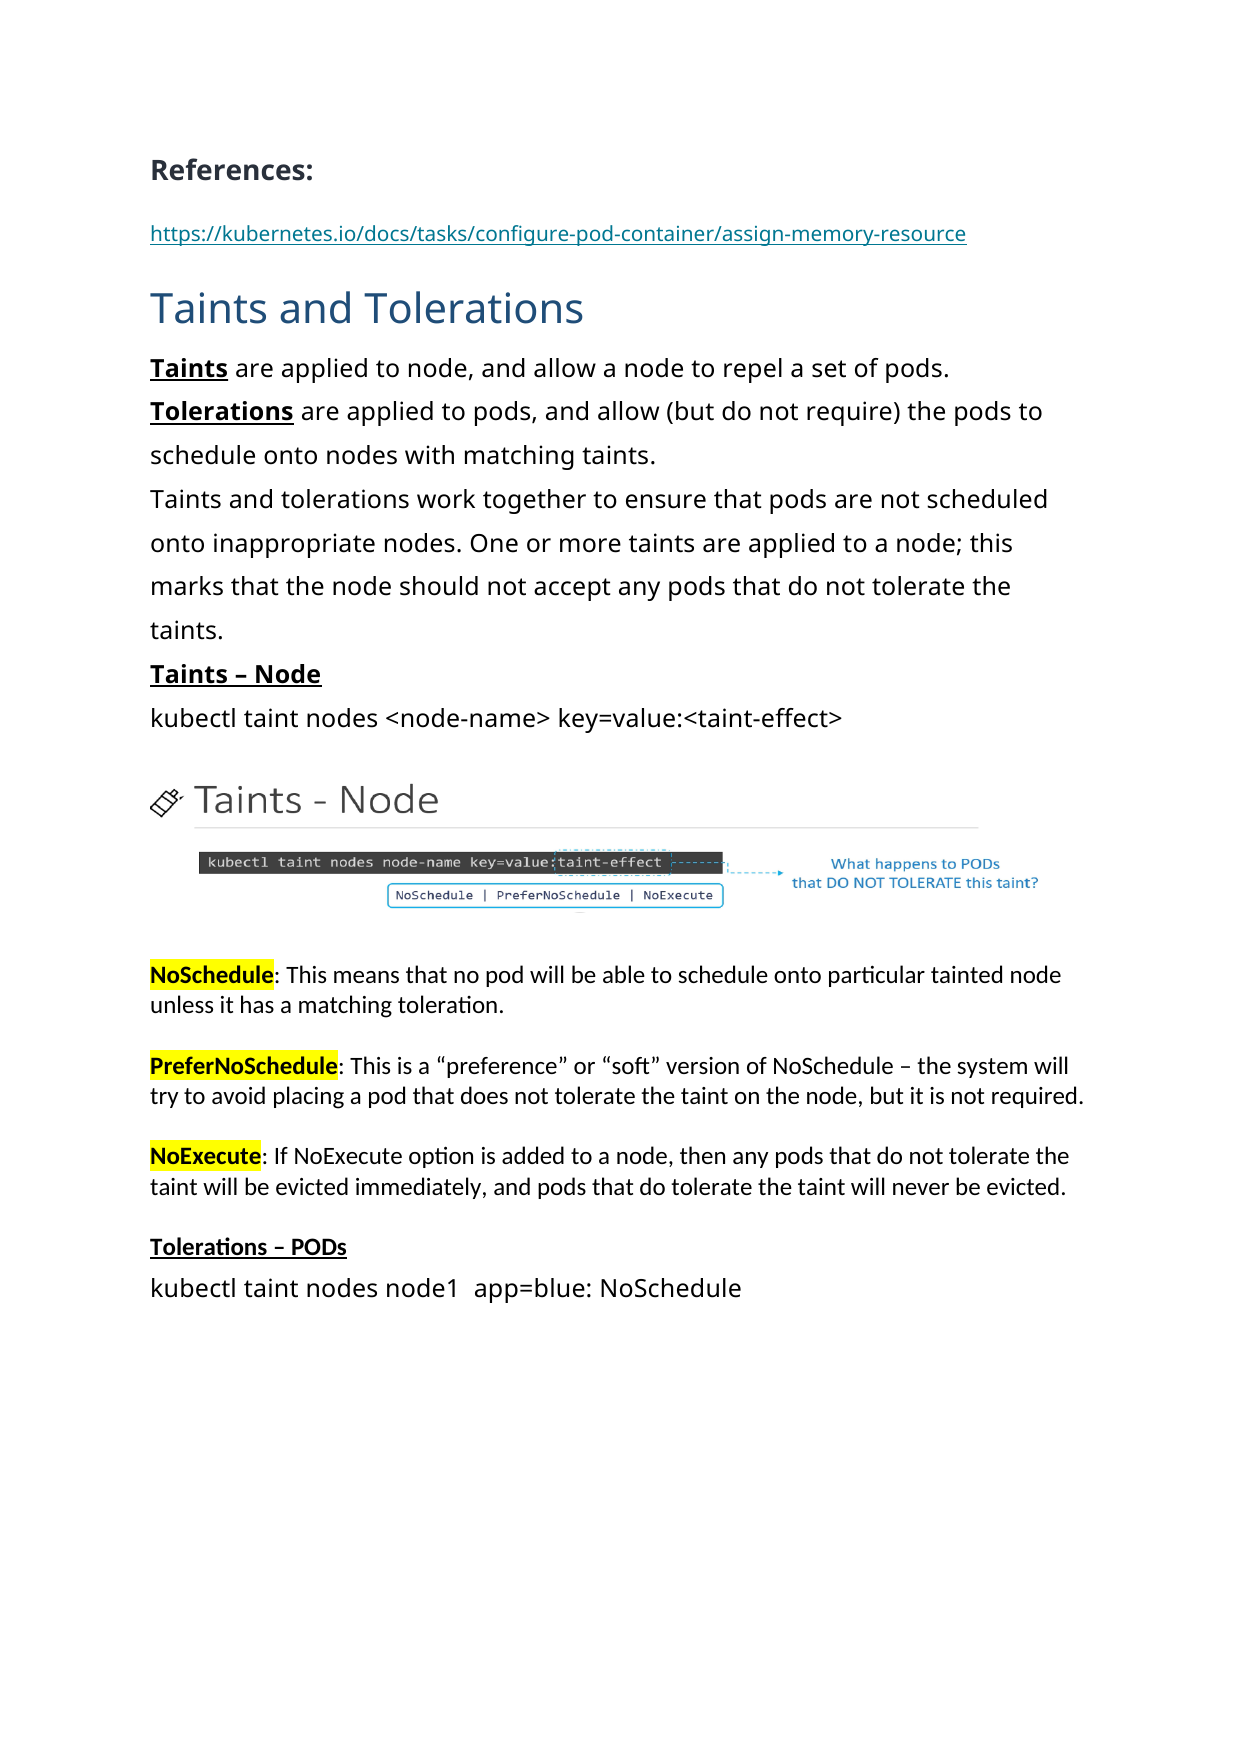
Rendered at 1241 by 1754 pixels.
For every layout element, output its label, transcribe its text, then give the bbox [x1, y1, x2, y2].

text kubectl taint nodes node1 app=blue: NoSchedule [150, 1261, 1090, 1305]
text https://kubernetes.io/docs/tasks/configure-pod-container/assign-memory-resource [150, 219, 1090, 248]
text Tolerations – PODs [150, 1231, 1090, 1261]
text Taints are applied to node, and allow a node to repel a set of pods. [150, 341, 1090, 384]
text PreferNoSchedule: This is a “preference” or “soft” version of NoSchedule – the system will try to avoid placing a pod that does not tolerate the taint on the node, but it is not required. [150, 1050, 1090, 1110]
text Taints – Node [150, 647, 1090, 691]
subtitle Taints and Tolerations [150, 279, 1090, 336]
text Taints and tolerations work together to ensure that pods are not scheduled onto inappropriate nodes. One or more taints are applied to a node; this marks that the node should not accept any pods that do not tolerate the taints. [150, 472, 1090, 647]
text References: [150, 150, 1090, 188]
text NoExecute: If NoExecute option is added to a node, then any pods that do not tolerate the taint will be evicted immediately, and pods that do tolerate the taint will never be evicted. [150, 1141, 1090, 1201]
picture [150, 778, 1043, 913]
text NoSchedule: This means that no pod will be able to schedule onto particular tainted node unless it has a matching toleration. [150, 959, 1090, 1020]
text kubectl taint nodes <node-name> key=value:<taint-effect> [150, 691, 1090, 734]
text Tolerations are applied to pods, and allow (but do not require) the pods to schedule onto nodes with matching taints. [150, 384, 1090, 472]
